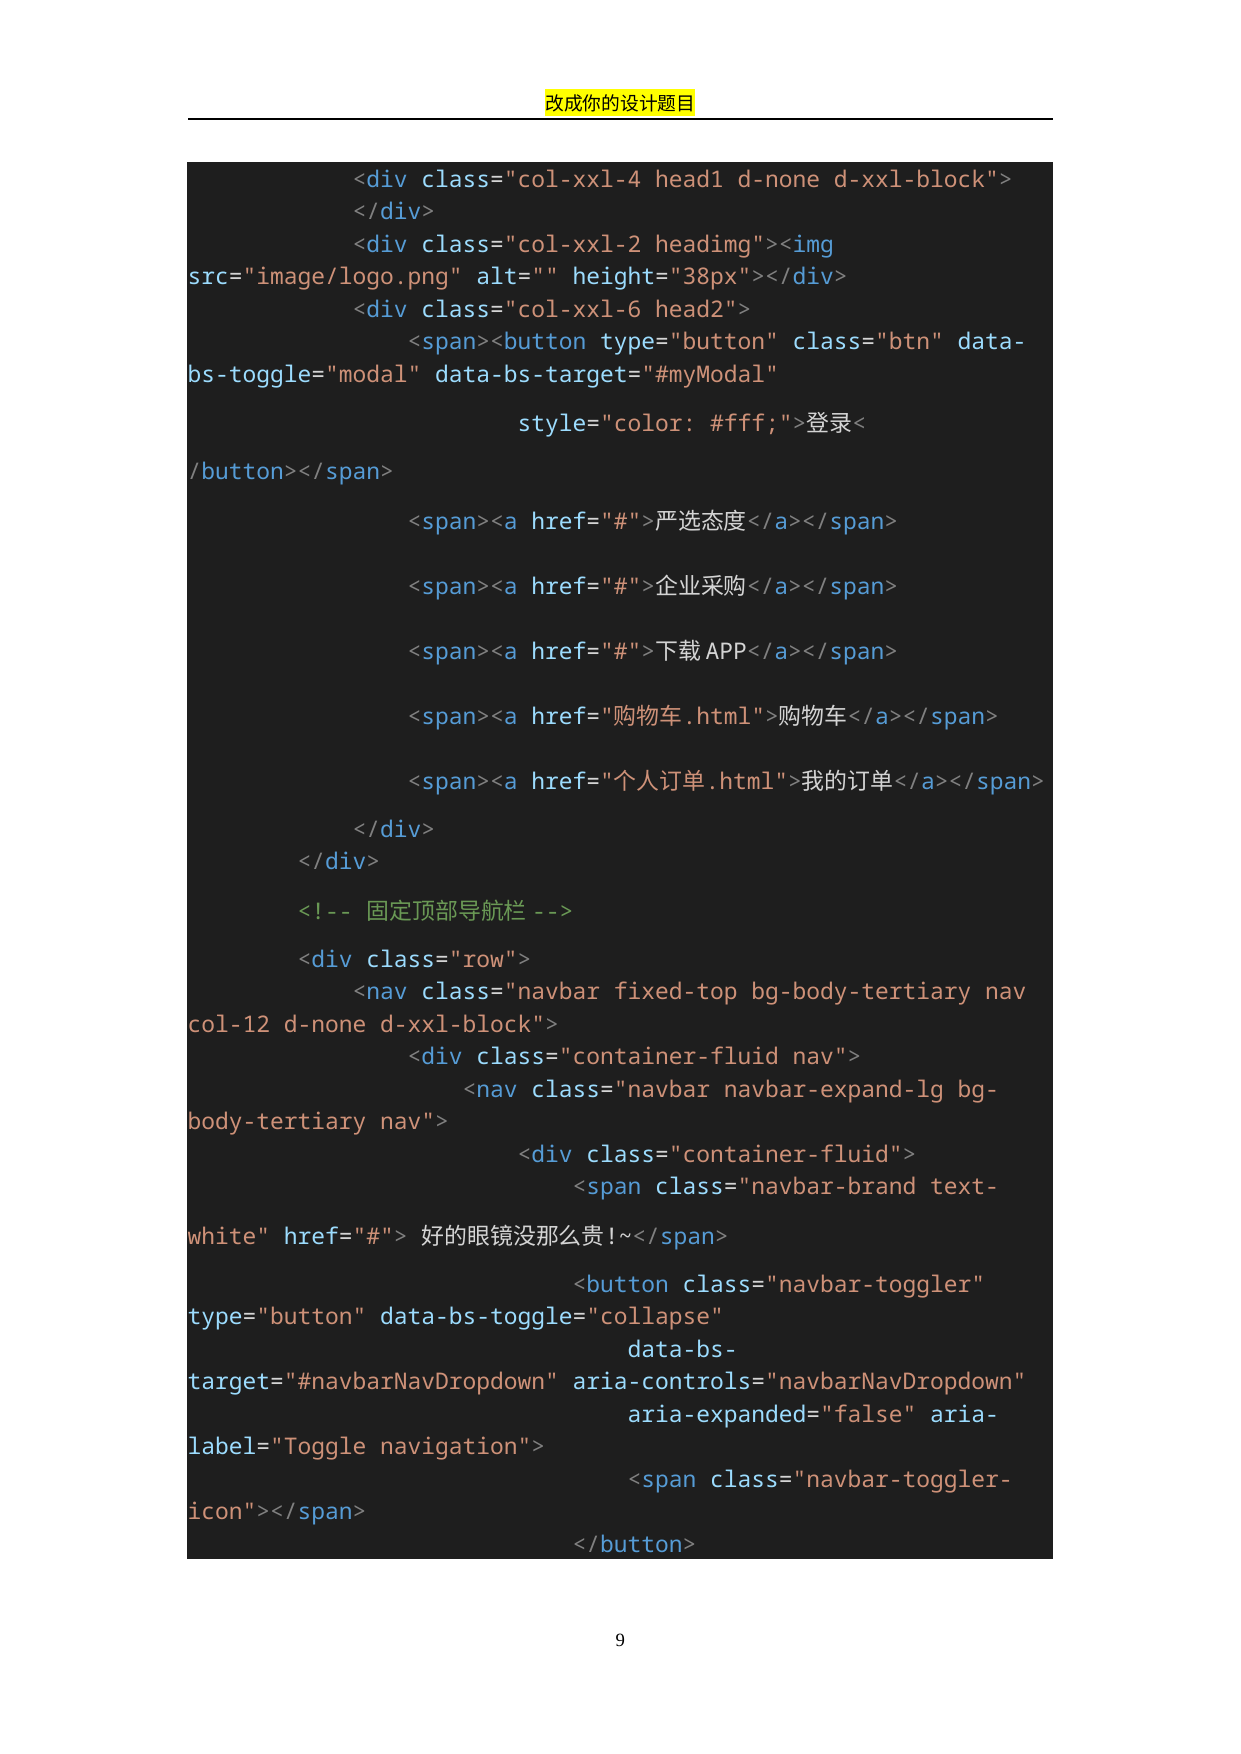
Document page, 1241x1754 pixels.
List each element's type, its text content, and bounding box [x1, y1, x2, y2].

text <!-- 固定顶部导航栏 --> [187, 877, 1053, 942]
text <span><button type="button" class="btn" data-bs-toggle="modal" data-bs-target="#myModal" [187, 324, 1053, 389]
text <span><a href="#">企业采购</a></span> [187, 552, 1053, 617]
text <span><a href="个人订单.html">我的订单</a></span> [187, 747, 1053, 812]
text <span><a href="购物车.html">购物车</a></span> [187, 682, 1053, 747]
text <nav class="navbar navbar-expand-lg bg-body-tertiary nav"> [187, 1072, 1053, 1137]
text <div class="container-fluid"> [187, 1137, 1053, 1169]
text <div class="col-xxl-6 head2"> [187, 292, 1053, 324]
text <nav class="navbar fixed-top bg-body-tertiary nav col-12 d-none d-xxl-block"> [187, 974, 1053, 1039]
text <span class="navbar-brand text-white" href="#"> 好的眼镜没那么贵!~</span> [187, 1169, 1053, 1267]
text data-bs-target="#navbarNavDropdown" aria-controls="navbarNavDropdown" [187, 1332, 1053, 1397]
text <div class="container-fluid nav"> [187, 1039, 1053, 1072]
text <span><a href="#">严选态度</a></span> [187, 487, 1053, 552]
text </button> [187, 1527, 1053, 1559]
text <div class="col-xxl-4 head1 d-none d-xxl-block"> [187, 162, 1053, 194]
text </div> [187, 812, 1053, 844]
text aria-expanded="false" aria-label="Toggle navigation"> [187, 1397, 1053, 1462]
text </div> [187, 844, 1053, 877]
text style="color: #fff;">登录</button></span> [187, 389, 1053, 487]
text <div class="col-xxl-2 headimg"><img src="image/logo.png" alt="" height="38px"></div> [187, 227, 1053, 292]
text </div> [187, 194, 1053, 227]
text <span><a href="#">下载APP</a></span> [187, 617, 1053, 682]
text <button class="navbar-toggler" type="button" data-bs-toggle="collapse" [187, 1267, 1053, 1332]
text <div class="row"> [187, 942, 1053, 974]
text <span class="navbar-toggler-icon"></span> [187, 1462, 1053, 1527]
